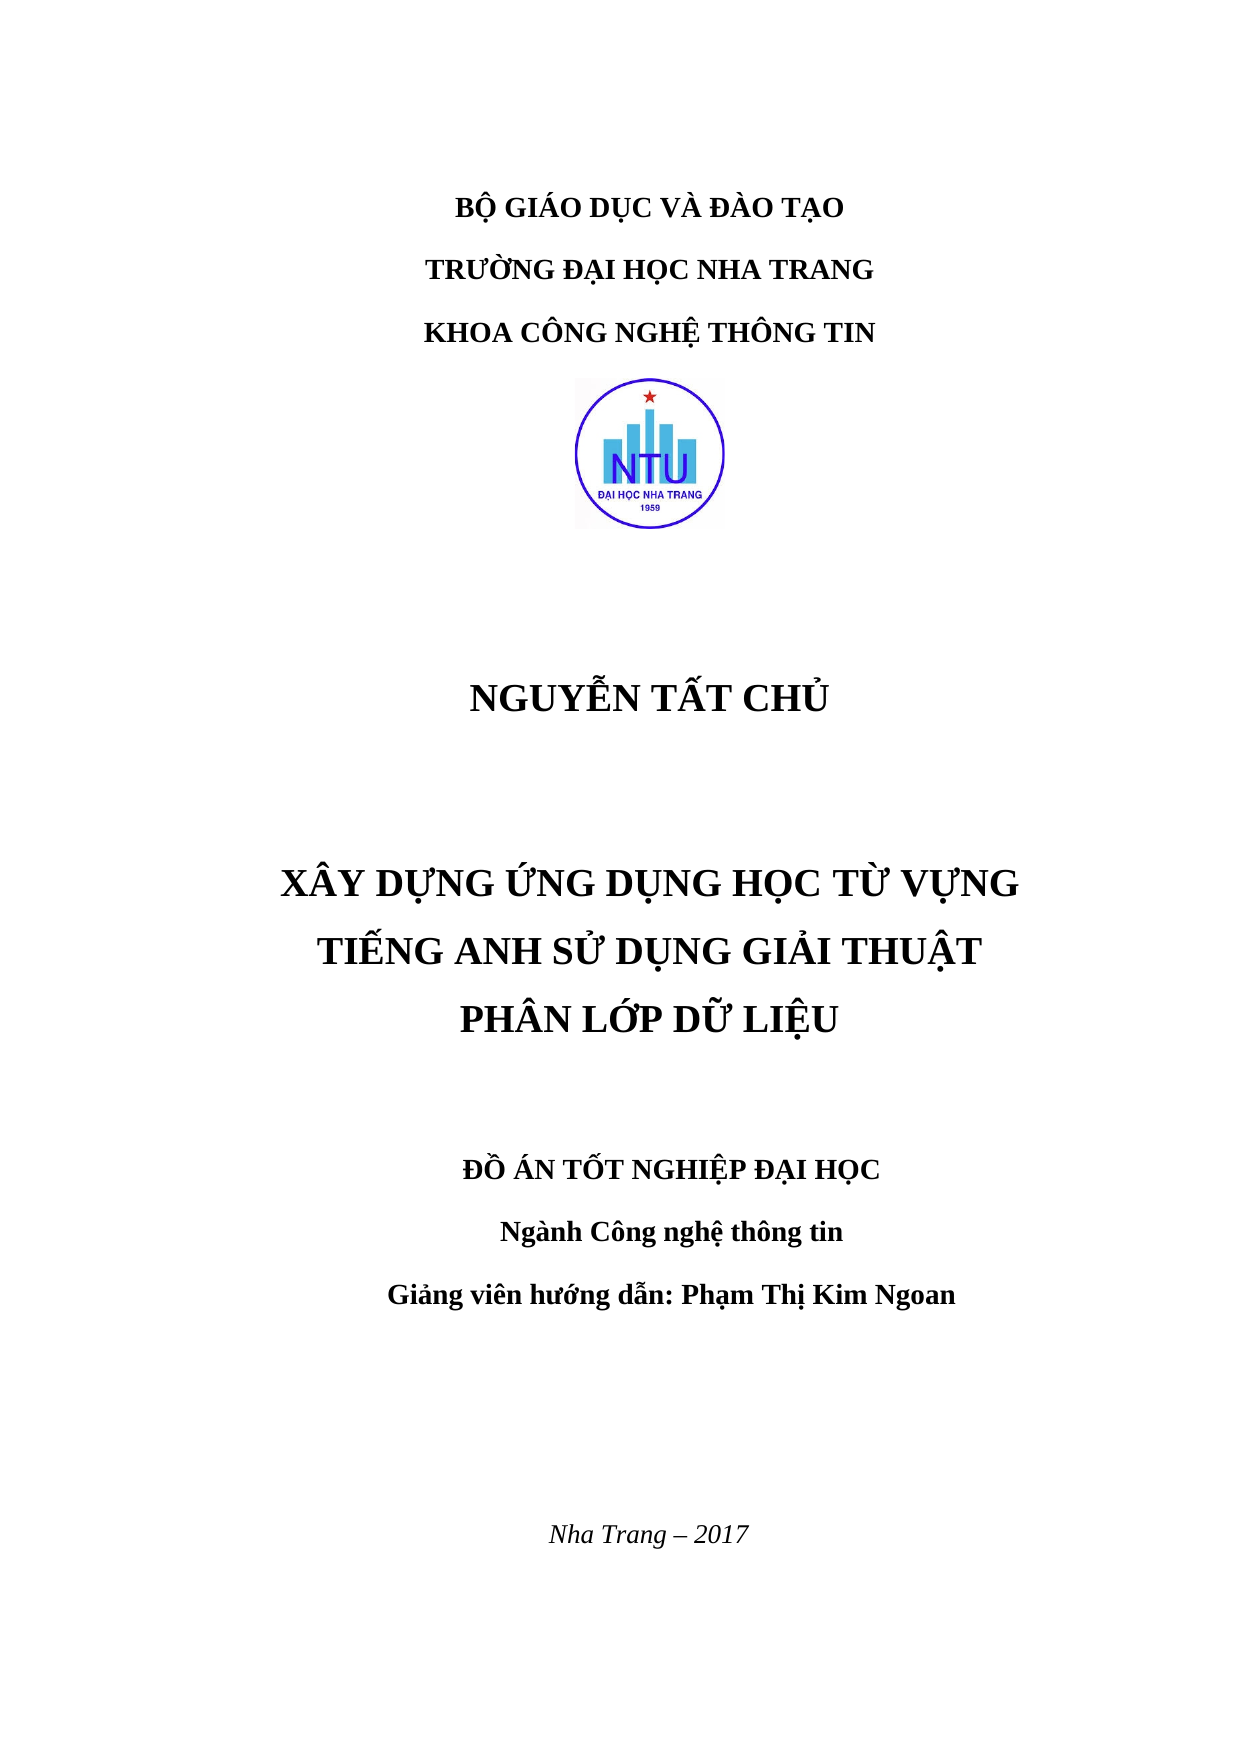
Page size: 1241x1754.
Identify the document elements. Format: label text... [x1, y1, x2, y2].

text ĐỒ ÁN TỐT NGHIỆP ĐẠI HỌC [177, 1152, 1166, 1185]
text BỘ GIÁO DỤC VÀ ĐÀO TẠO [177, 190, 1122, 223]
text Nha Trang – 2017 [177, 1518, 1122, 1549]
text NGUYỄN TẤT CHỦ [177, 674, 1122, 720]
text Giảng viên hướng dẫn: Phạm Thị Kim Ngoan [177, 1277, 1166, 1311]
text XÂY DỰNG ỨNG DỤNG HỌC TỪ VỰNG TIẾNG ANH SỬ DỤNG GIẢI THUẬT PHÂN LỚP DỮ LIỆU [266, 859, 1033, 1041]
picture [574, 378, 725, 529]
text KHOA CÔNG NGHỆ THÔNG TIN [177, 315, 1122, 349]
text Ngành Công nghệ thông tin [177, 1214, 1166, 1248]
text TRƯỜNG ĐẠI HỌC NHA TRANG [177, 252, 1122, 286]
